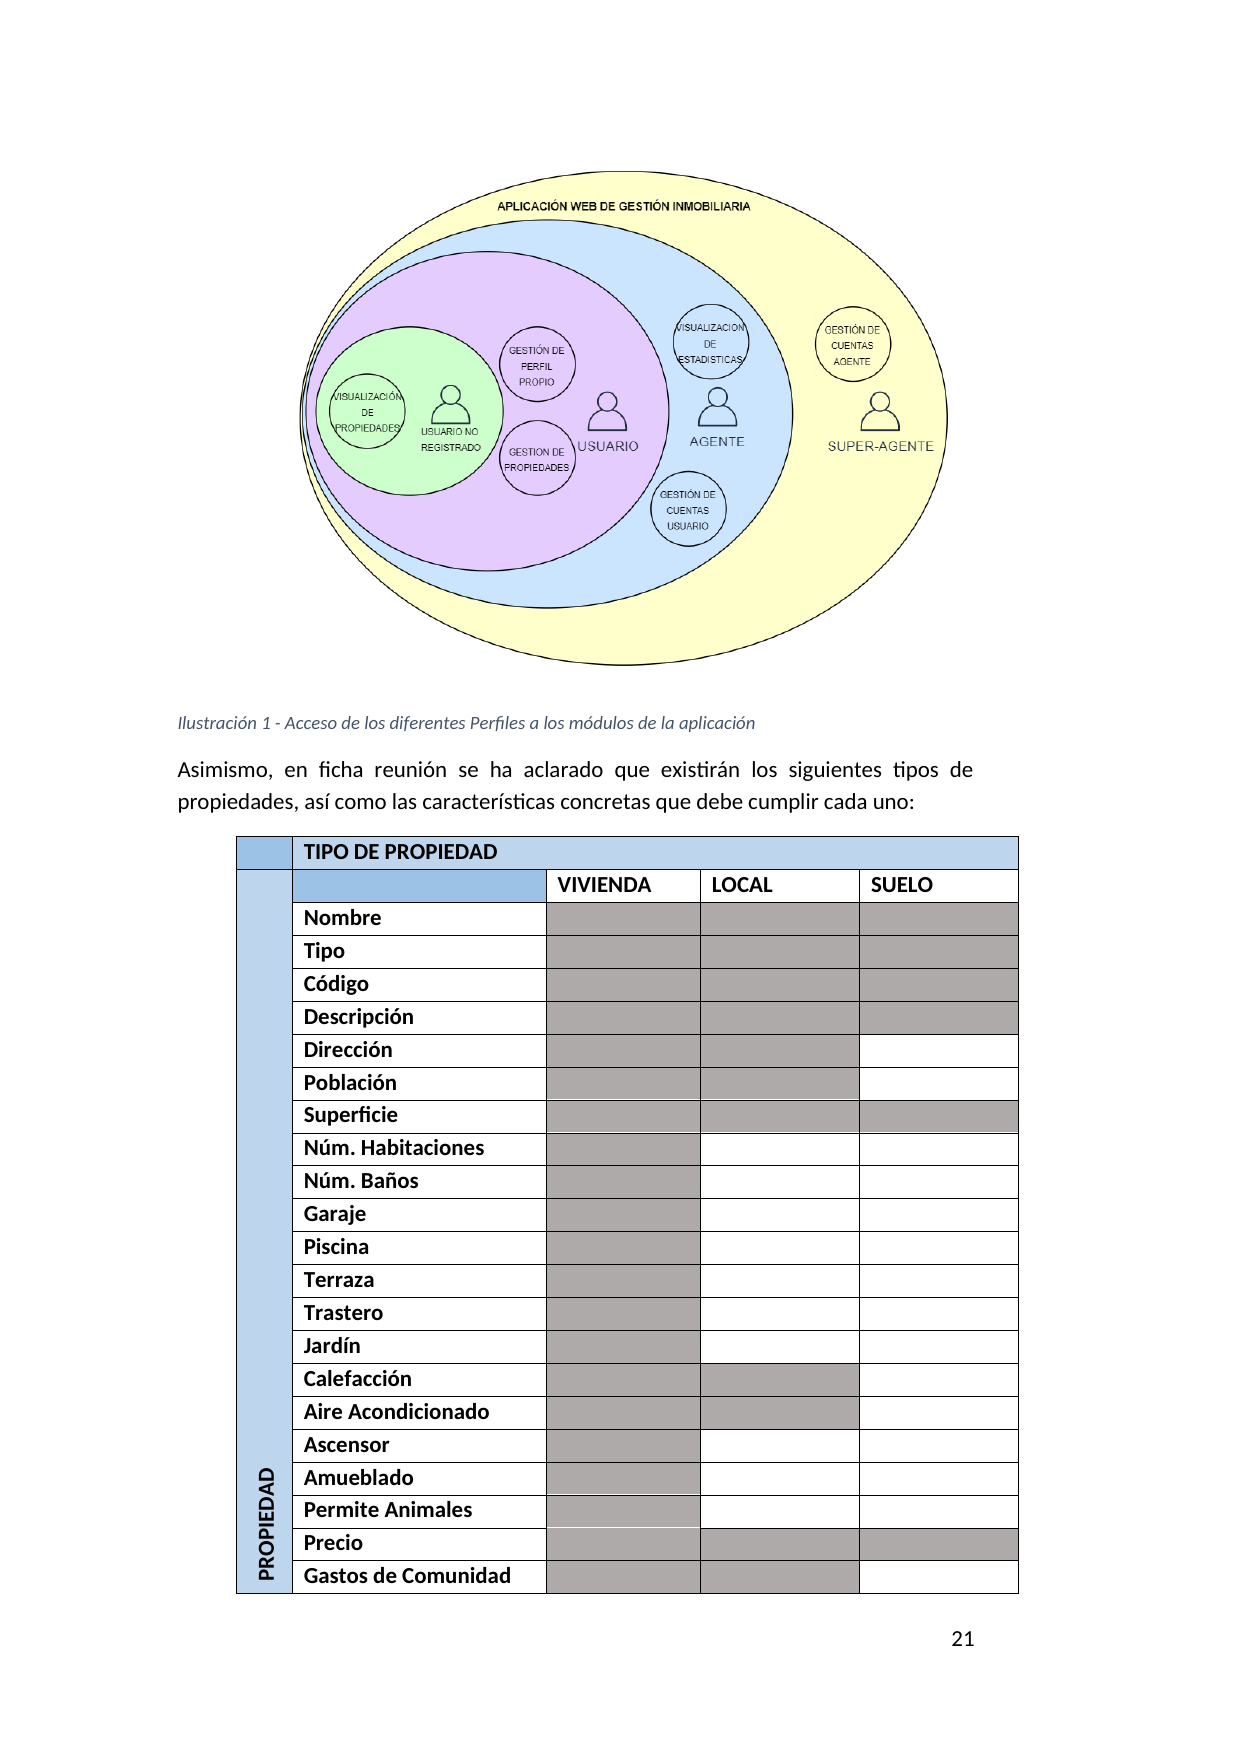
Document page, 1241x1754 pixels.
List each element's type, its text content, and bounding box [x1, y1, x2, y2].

table_cell [701, 1298, 859, 1330]
table_cell Ascensor [293, 1430, 546, 1462]
table_cell [547, 1199, 700, 1231]
table_cell [547, 1035, 700, 1067]
table_cell [701, 1364, 859, 1396]
table_cell [860, 1529, 1018, 1560]
table_cell [860, 1068, 1018, 1099]
table_cell [547, 1265, 700, 1297]
table_cell Núm. Baños [293, 1166, 546, 1198]
text Asimismo, en ficha reunión se ha aclarado que existirán los siguientes tipos de propiedades, así como las características concretas que debe cumplir cada uno: [177, 755, 974, 815]
table_cell Terraza [293, 1265, 546, 1297]
table_cell [547, 1430, 700, 1462]
table_cell [701, 936, 859, 968]
table_cell Superficie [293, 1101, 546, 1132]
table_cell [547, 1101, 700, 1132]
table_cell Precio [293, 1529, 546, 1560]
table_cell Descripción [293, 1002, 546, 1034]
table_cell [860, 1298, 1018, 1330]
table_cell Nombre [293, 903, 546, 935]
table_cell [860, 1265, 1018, 1297]
table_cell [701, 1463, 859, 1494]
table_cell [701, 1331, 859, 1363]
table_cell Amueblado [293, 1463, 546, 1494]
table_cell [860, 936, 1018, 968]
table_cell [860, 1496, 1018, 1527]
table_cell [860, 1002, 1018, 1034]
table_cell [701, 1232, 859, 1264]
table_cell [547, 1134, 700, 1165]
table_cell Piscina [293, 1232, 546, 1264]
table_cell [547, 903, 700, 935]
table_cell Aire Acondicionado [293, 1397, 546, 1429]
table_cell [860, 1035, 1018, 1067]
table_cell [547, 1298, 700, 1330]
table_cell Garaje [293, 1199, 546, 1231]
table_cell [701, 1035, 859, 1067]
table_cell Tipo [293, 936, 546, 968]
table_header TIPO DE PROPIEDAD [293, 837, 1018, 869]
table_cell [547, 969, 700, 1001]
table_cell [860, 1101, 1018, 1132]
table_cell [701, 1068, 859, 1099]
table_cell Dirección [293, 1035, 546, 1067]
table_cell [547, 1463, 700, 1494]
table_cell [547, 1561, 700, 1593]
table_cell [860, 1430, 1018, 1462]
table_cell [860, 969, 1018, 1001]
table_cell [547, 1232, 700, 1264]
table_cell [547, 1364, 700, 1396]
table_cell [701, 1134, 859, 1165]
table_cell PROPIEDAD [237, 870, 292, 1593]
table_cell [701, 1199, 859, 1231]
table_cell [860, 1364, 1018, 1396]
table_cell [860, 1561, 1018, 1593]
table_cell [701, 1265, 859, 1297]
table_cell [547, 1002, 700, 1034]
table_cell [701, 1561, 859, 1593]
table_cell SUELO [860, 870, 1018, 902]
table_cell LOCAL [701, 870, 859, 902]
table_header [237, 837, 292, 869]
table_cell Núm. Habitaciones [293, 1134, 546, 1165]
table_cell Jardín [293, 1331, 546, 1363]
table_cell [701, 1430, 859, 1462]
table_cell [860, 1463, 1018, 1494]
table_cell [547, 1068, 700, 1099]
table_cell [701, 1397, 859, 1429]
table_cell [701, 1101, 859, 1132]
table_cell [547, 1166, 700, 1198]
table_cell [701, 1002, 859, 1034]
table_cell [860, 1397, 1018, 1429]
table_cell [860, 1199, 1018, 1231]
table_cell [860, 1166, 1018, 1198]
table_cell [701, 969, 859, 1001]
table_cell [701, 1529, 859, 1560]
table_cell [547, 1528, 700, 1560]
table_cell Calefacción [293, 1364, 546, 1396]
table_cell [293, 870, 546, 902]
table_cell Población [293, 1068, 546, 1099]
table_cell Permite Animales [293, 1496, 546, 1527]
table_cell [701, 903, 859, 935]
table_cell [547, 1331, 700, 1363]
table_cell [860, 1232, 1018, 1264]
table_cell [547, 936, 700, 968]
table_cell Trastero [293, 1298, 546, 1330]
table_cell [860, 903, 1018, 935]
table_cell [547, 1397, 700, 1429]
picture [289, 147, 956, 691]
table_cell [547, 1496, 700, 1527]
table_cell [860, 1134, 1018, 1165]
table_cell Código [293, 969, 546, 1001]
table_cell VIVIENDA [547, 870, 700, 902]
table_cell Gastos de Comunidad [293, 1561, 546, 1593]
table_cell [860, 1331, 1018, 1363]
table_cell [701, 1166, 859, 1198]
table_cell [701, 1496, 859, 1527]
